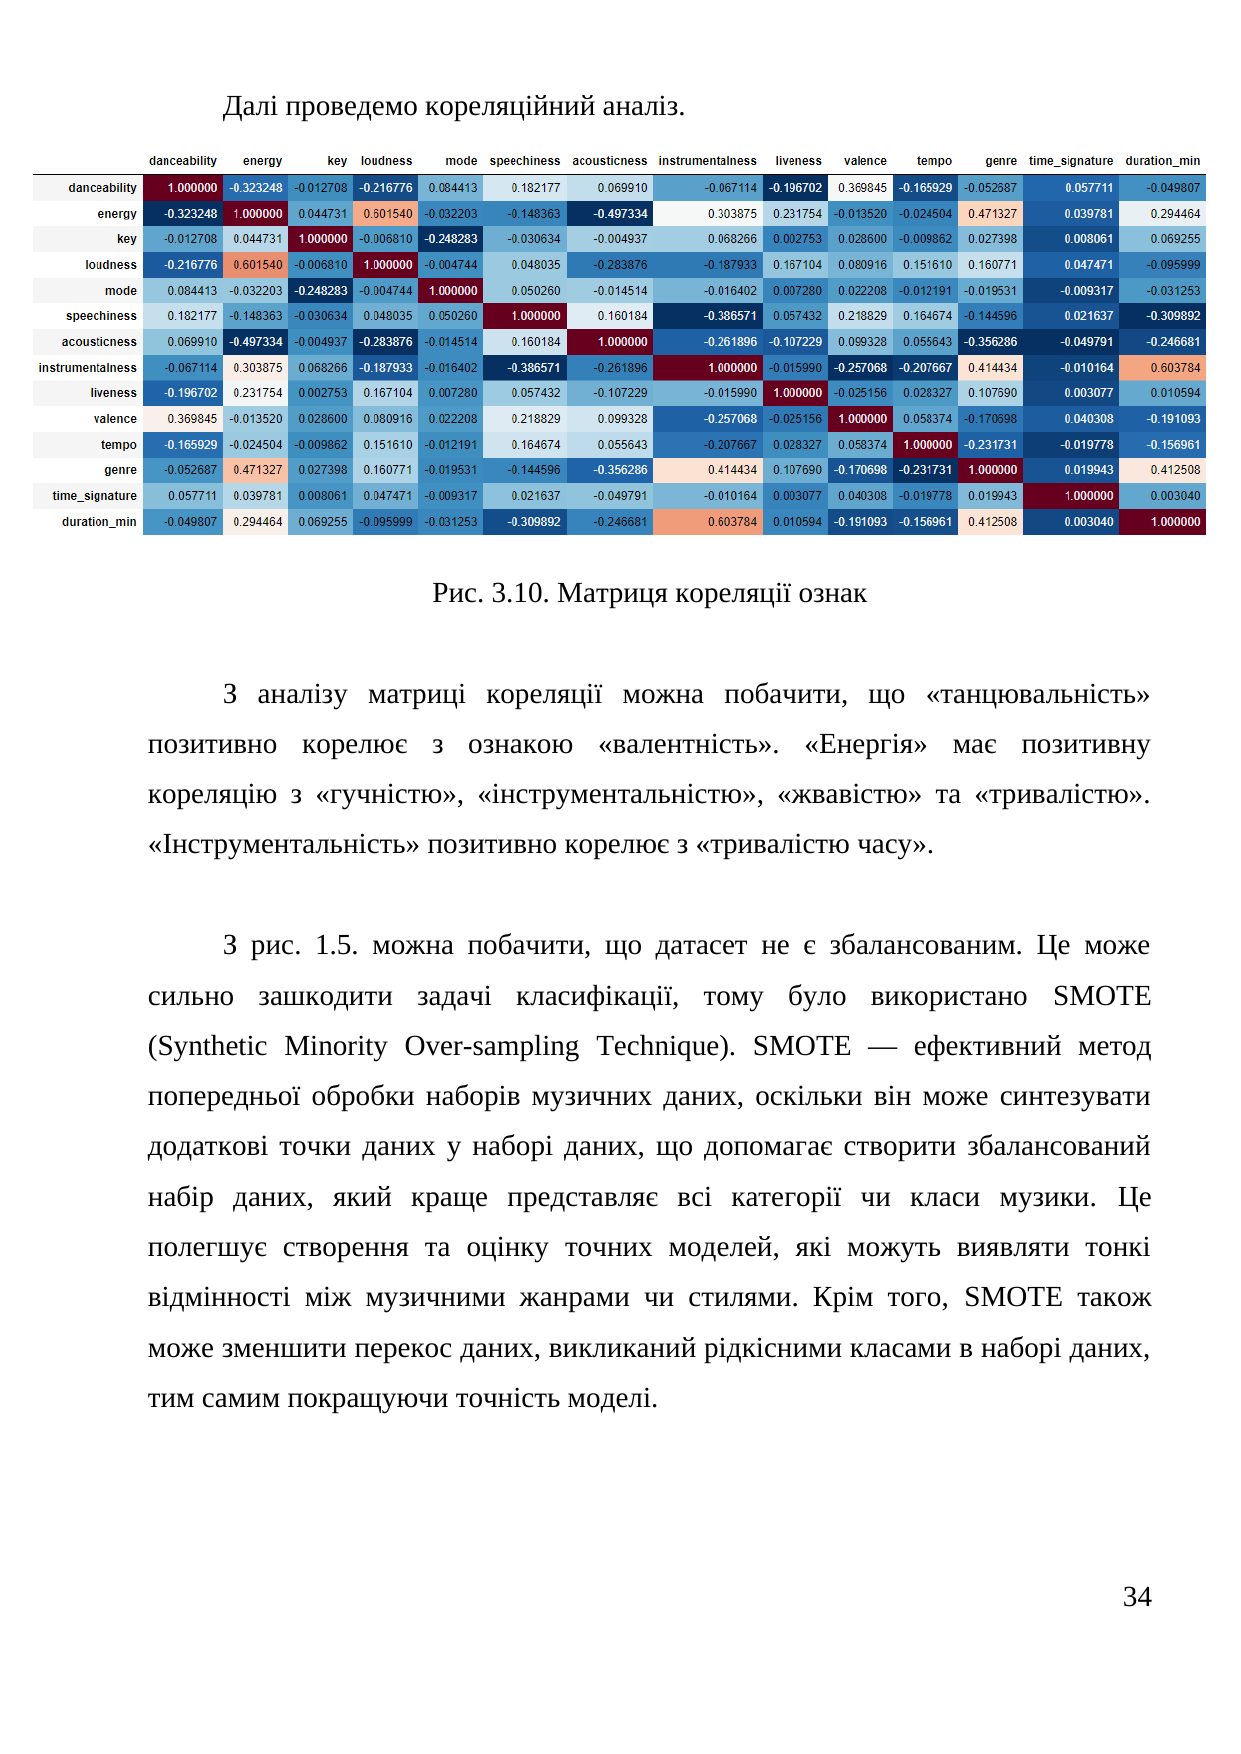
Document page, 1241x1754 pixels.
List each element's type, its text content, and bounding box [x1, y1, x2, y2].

text Рис. 3.10. Матриця кореляції ознак [148, 542, 1152, 609]
text З рис. 1.5. можна побачити, що датасет не є збалансованим. Це може сильно зашкодити задачі класифікації, тому було використано SMOTE (Synthetic Minority Over-sampling Technique). SMOTE — ефективний метод попередньої обробки наборів музичних даних, оскільки він може синтезувати додаткові точки даних у наборі даних, що допомагає створити збалансований набір даних, який краще представляє всі категорії чи класи музики. Це полегшує створення та оцінку точних моделей, які можуть виявляти тонкі відмінності між музичними жанрами чи стилями. Крім того, SMOTE також може зменшити перекос даних, викликаний рідкісними класами в наборі даних, тим самим покращуючи точність моделі. [148, 927, 1152, 1414]
text З аналізу матриці кореляції можна побачити, що «танцювальність» позитивно корелює з ознакою «валентність». «Енергія» має позитивну кореляцію з «гучністю», «інструментальністю», «жвавістю» та «тривалістю». «Інструментальність» позитивно корелює з «тривалістю часу». [148, 676, 1152, 860]
text Далі проведемо кореляційний аналіз. [148, 88, 1152, 122]
picture [28, 139, 1207, 542]
